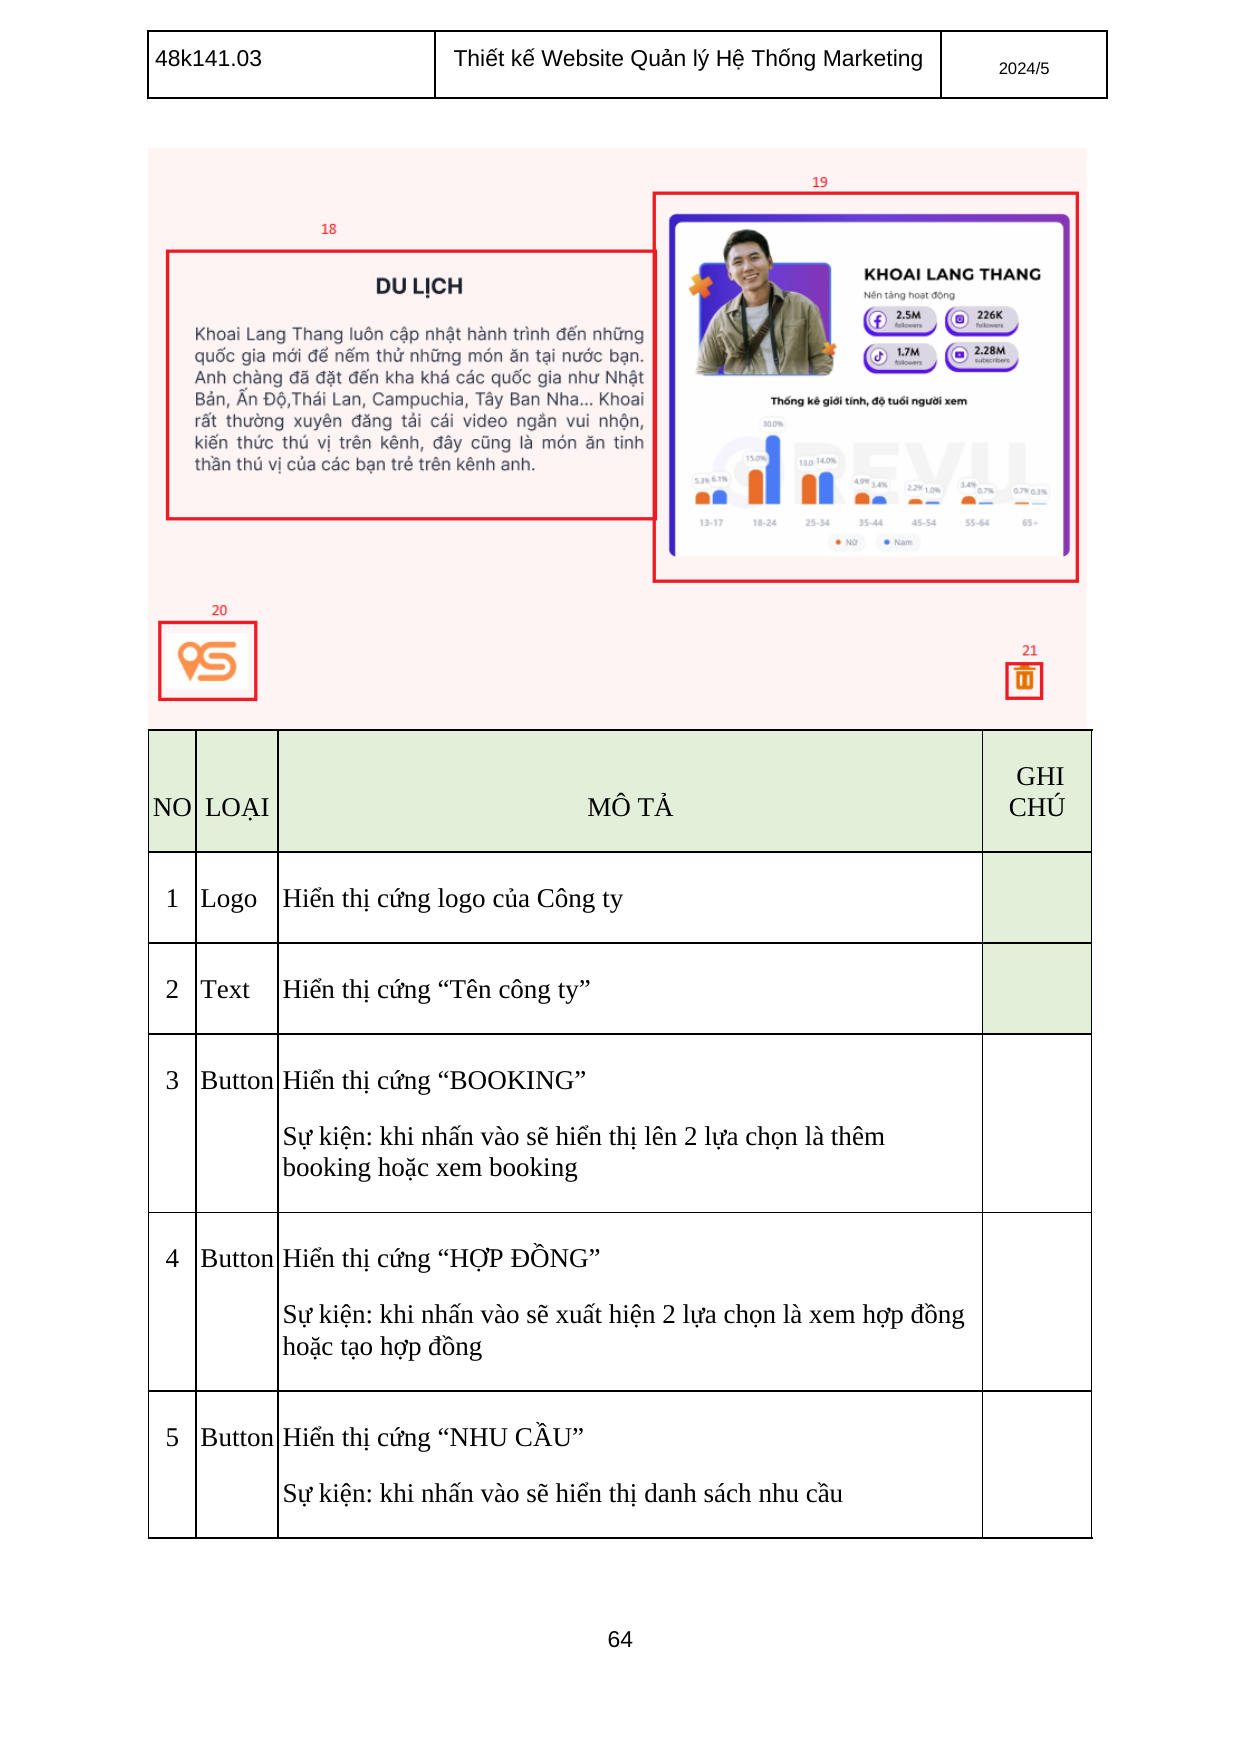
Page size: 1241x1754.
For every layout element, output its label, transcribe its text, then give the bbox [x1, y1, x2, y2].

table_cell [983, 1392, 1091, 1537]
table_cell Button [197, 1213, 277, 1390]
table_cell Hiển thị cứng logo của Công ty [279, 853, 982, 942]
table_cell 1 [149, 853, 195, 942]
table_cell Hiển thị cứng “BOOKING” Sự kiện: khi nhấn vào sẽ hiển thị lên 2 lựa chọn là thêm booking hoặc xem booking [279, 1035, 982, 1212]
table_header LOẠI [197, 731, 277, 851]
table_cell [983, 1213, 1091, 1390]
table_cell Button [197, 1035, 277, 1212]
picture [147, 147, 1088, 729]
table_cell Hiển thị cứng “HỢP ĐỒNG” Sự kiện: khi nhấn vào sẽ xuất hiện 2 lựa chọn là xem hợp đồng hoặc tạo hợp đồng [279, 1213, 982, 1390]
table_cell Button [197, 1392, 277, 1537]
table_cell 4 [149, 1213, 195, 1390]
table_cell Hiển thị cứng “NHU CẦU” Sự kiện: khi nhấn vào sẽ hiển thị danh sách nhu cầu [279, 1392, 982, 1537]
table_header NO [149, 731, 195, 851]
table_cell [983, 944, 1091, 1033]
table_header MÔ TẢ [279, 731, 982, 851]
table_cell 3 [149, 1035, 195, 1212]
table_cell [983, 853, 1091, 942]
table_cell [983, 1035, 1091, 1212]
table_cell 5 [149, 1392, 195, 1537]
table_cell Logo [197, 853, 277, 942]
table_cell 2 [149, 944, 195, 1033]
table_cell Hiển thị cứng “Tên công ty” [279, 944, 982, 1033]
table_header GHI CHÚ [983, 731, 1091, 851]
table_cell Text [197, 944, 277, 1033]
